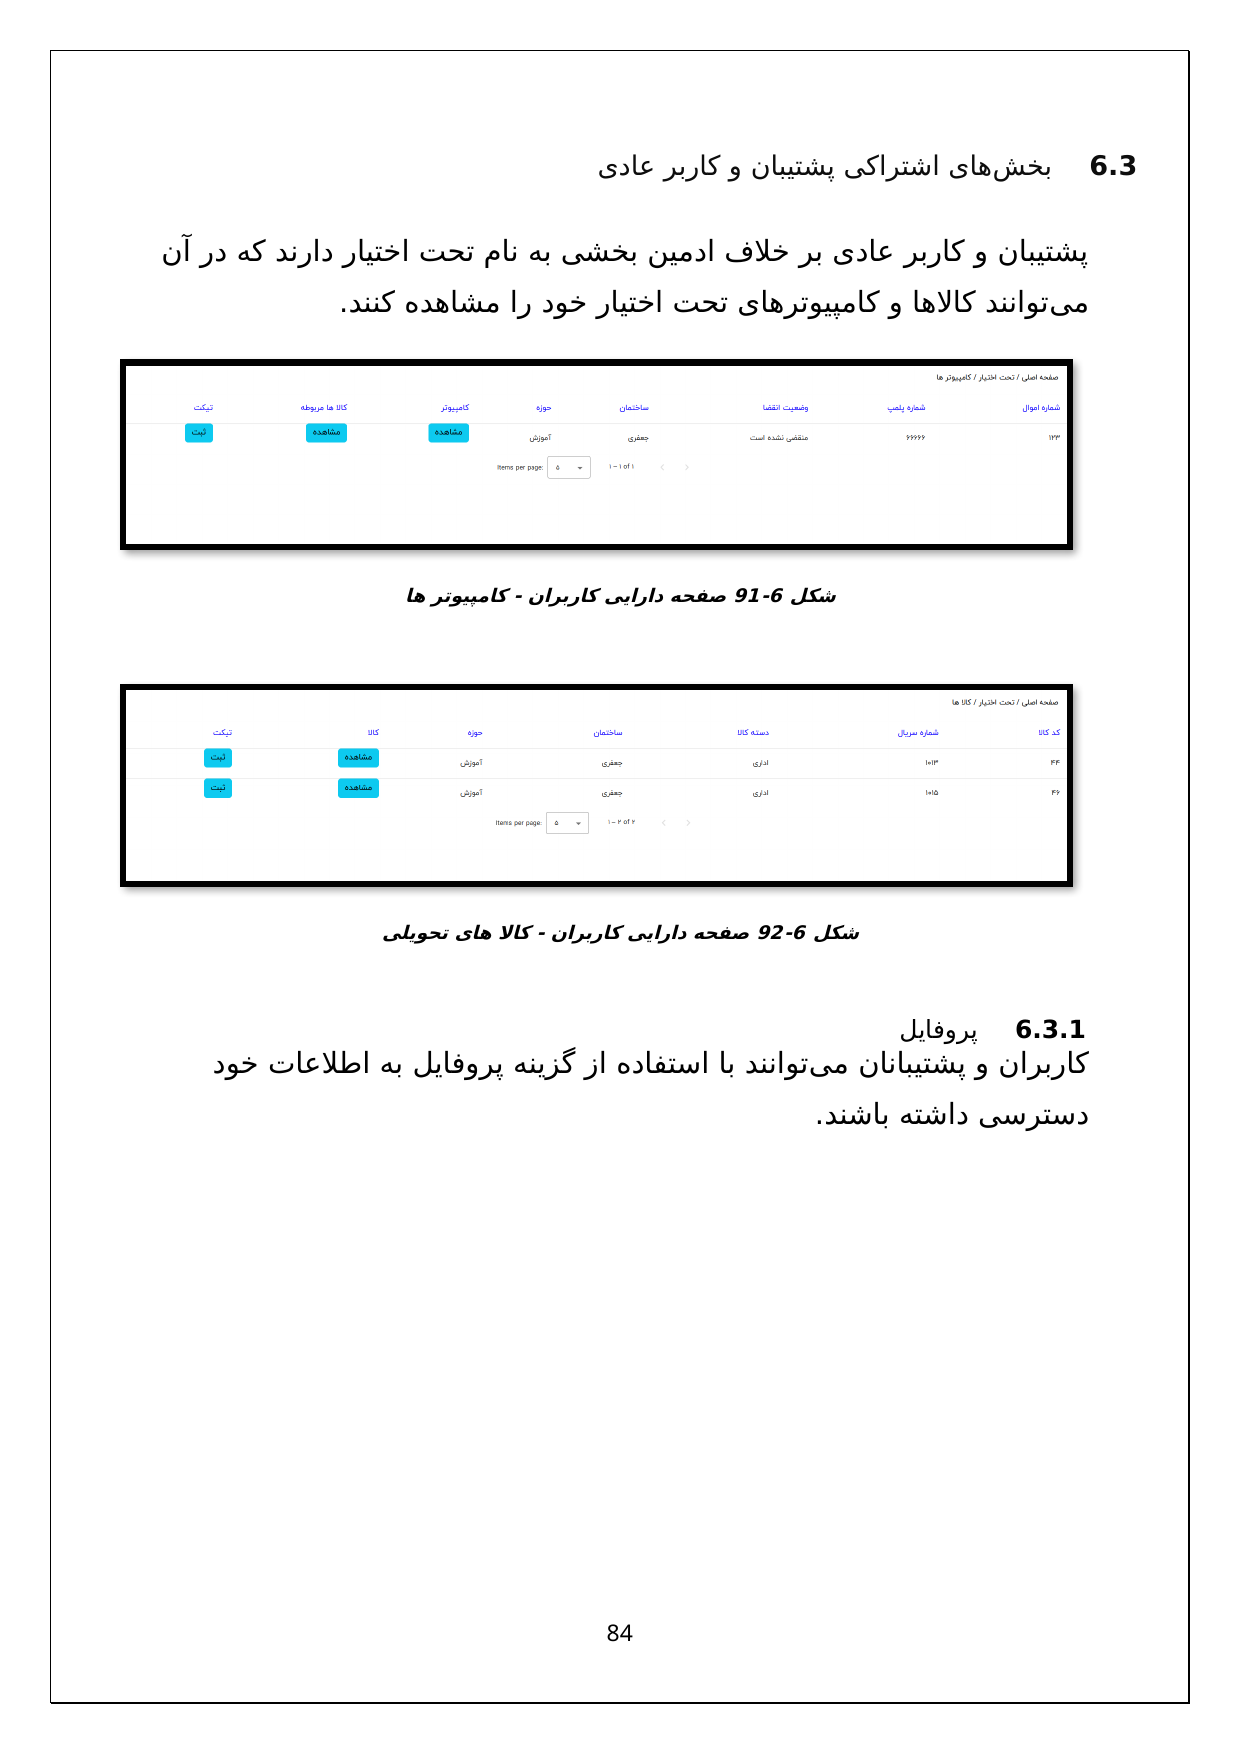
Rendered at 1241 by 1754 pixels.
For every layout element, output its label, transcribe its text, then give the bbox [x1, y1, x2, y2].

picture [126, 690, 1067, 881]
text پشتیبان و کاربر عادی بر خلاف ادمین بخشی به نام تحت اختیار دارند که در آن می‌توانند کالاها و کامپیوترهای تحت اختیار خود را مشاهده کنند. [150, 234, 1089, 319]
picture [126, 366, 1067, 544]
text کاربران و پشتیبانان می‌توانند با استفاده از گزینه پروفایل به اطلاعات خود دسترسی داشته باشند. [150, 1047, 1089, 1132]
subtitle بخش‌های اشتراکی پشتیبان و کاربر عادی [150, 150, 1089, 182]
subtitle پروفایل [150, 1015, 1015, 1044]
